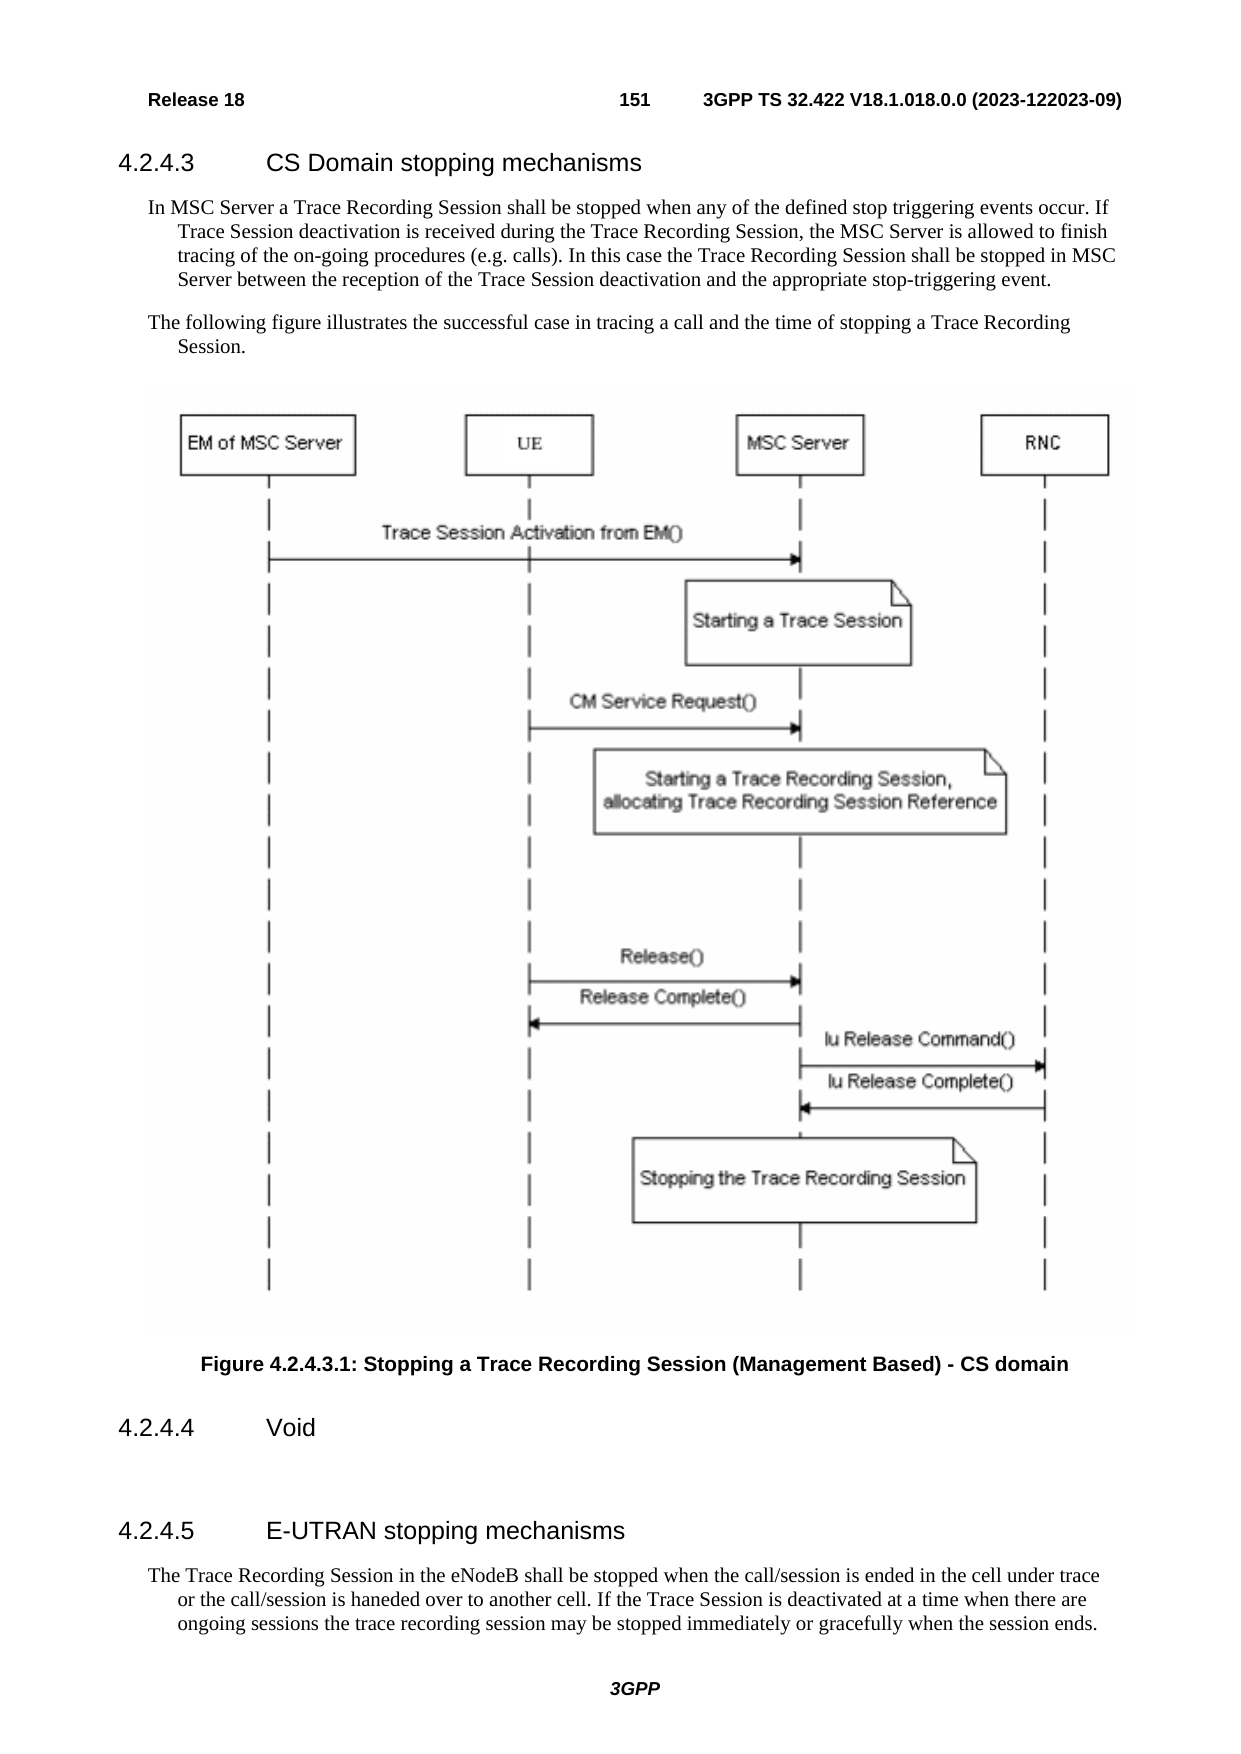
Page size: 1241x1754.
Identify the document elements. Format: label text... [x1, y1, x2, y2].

subtitle 4.2.4.4 Void [118, 1413, 1122, 1442]
text In MSC Server a Trace Recording Session shall be stopped when any of the defined stop triggering events occur. If Trace Session deactivation is received during the Trace Recording Session, the MSC Server is allowed to finish tracing of the on-going procedures (e.g. calls). In this case the Trace Recording Session shall be stopped in MSC Server between the reception of the Trace Session deactivation and the appropriate stop-triggering event. [148, 195, 1122, 291]
subtitle 4.2.4.3 CS Domain stopping mechanisms [118, 147, 1122, 176]
text The following figure illustrates the successful case in tracing a call and the time of stopping a Trace Recording Session. [148, 310, 1122, 358]
text Figure 4.2.4.3.1: Stopping a Trace Recording Session (Management Based) - CS domain [148, 1351, 1122, 1375]
text The Trace Recording Session in the eNodeB shall be stopped when the call/session is ended in the cell under trace or the call/session is haneded over to another cell. If the Trace Session is deactivated at a time when there are ongoing sessions the trace recording session may be stopped immediately or gracefully when the session ends. [148, 1563, 1122, 1635]
subtitle 4.2.4.5 E-UTRAN stopping mechanisms [118, 1516, 1122, 1544]
